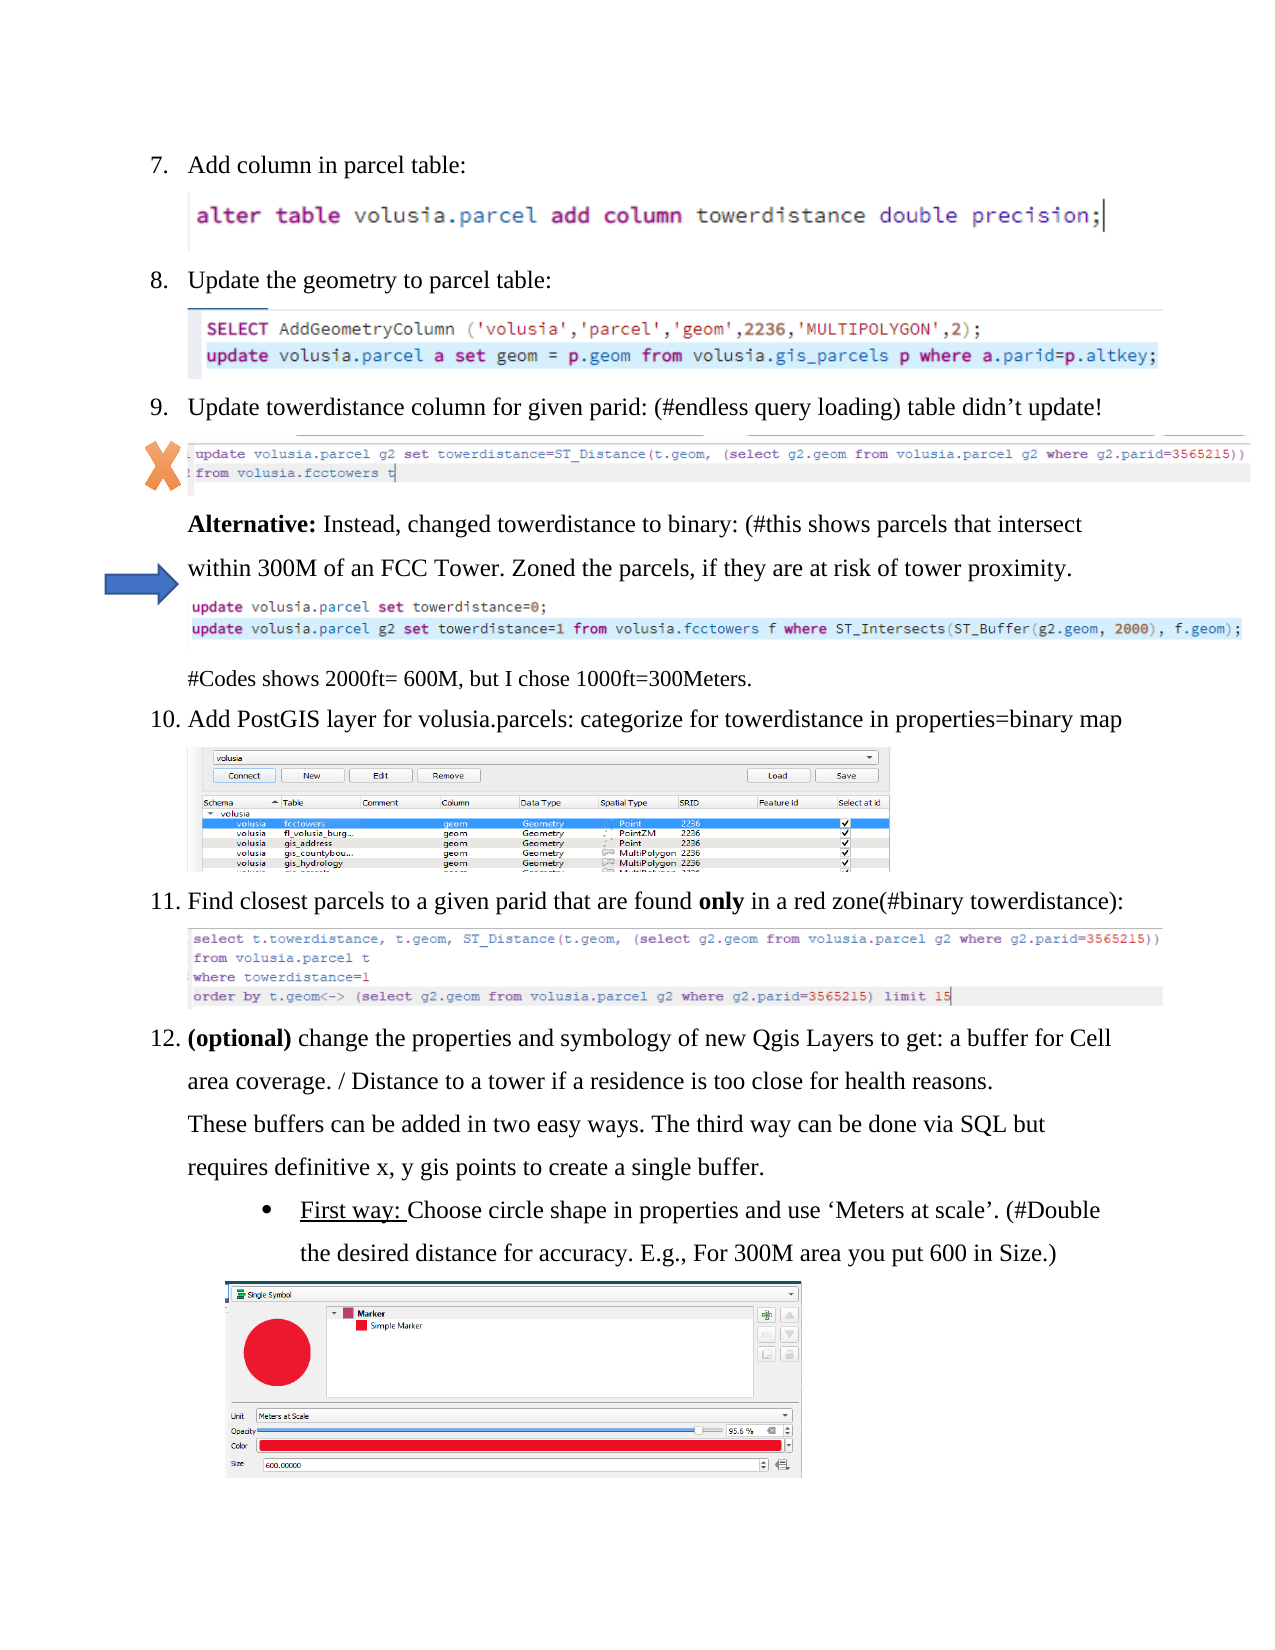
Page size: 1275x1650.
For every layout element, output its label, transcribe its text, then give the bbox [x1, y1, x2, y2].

list Add column in parcel table: [150, 150, 1125, 179]
picture [187, 928, 1163, 1009]
list These buffers can be added in two easy ways. The third way can be done via SQL but requires definitive x, y gis points to create a single buffer. [187, 1109, 1125, 1181]
picture [187, 747, 891, 872]
picture [187, 595, 1247, 652]
picture [187, 193, 1108, 251]
list Alternative: Instead, changed towerdistance to binary: (#this shows parcels that intersect within 300M of an FCC Tower. Zoned the parcels, if they are at risk of tower proximity. [187, 509, 1125, 581]
picture [225, 1281, 802, 1478]
list Find closest parcels to a given parid that are found only in a red zone(#binary towerdistance): [150, 886, 1125, 914]
picture [187, 308, 1163, 379]
picture [187, 435, 1251, 496]
list Add PostGIS layer for volusia.parcels: categorize for towerdistance in properties=binary map [150, 704, 1125, 733]
list (optional) change the properties and symbology of new Qgis Layers to get: a buffer for Cell area coverage. / Distance to a tower if a residence is too close for health reasons. [150, 1023, 1125, 1094]
list Update the geometry to parcel table: [150, 265, 1125, 294]
list #Codes shows 2000ft= 600M, but I chose 1000ft=300Meters. [187, 665, 1125, 691]
list First way: Choose circle shape in properties and use ‘Meters at scale’. (#Double the desired distance for accuracy. E.g., For 300M area you put 600 in Size.) [262, 1195, 1125, 1267]
list Update towerdistance column for given parid: (#endless query loading) table didn’t update! [150, 392, 1125, 421]
